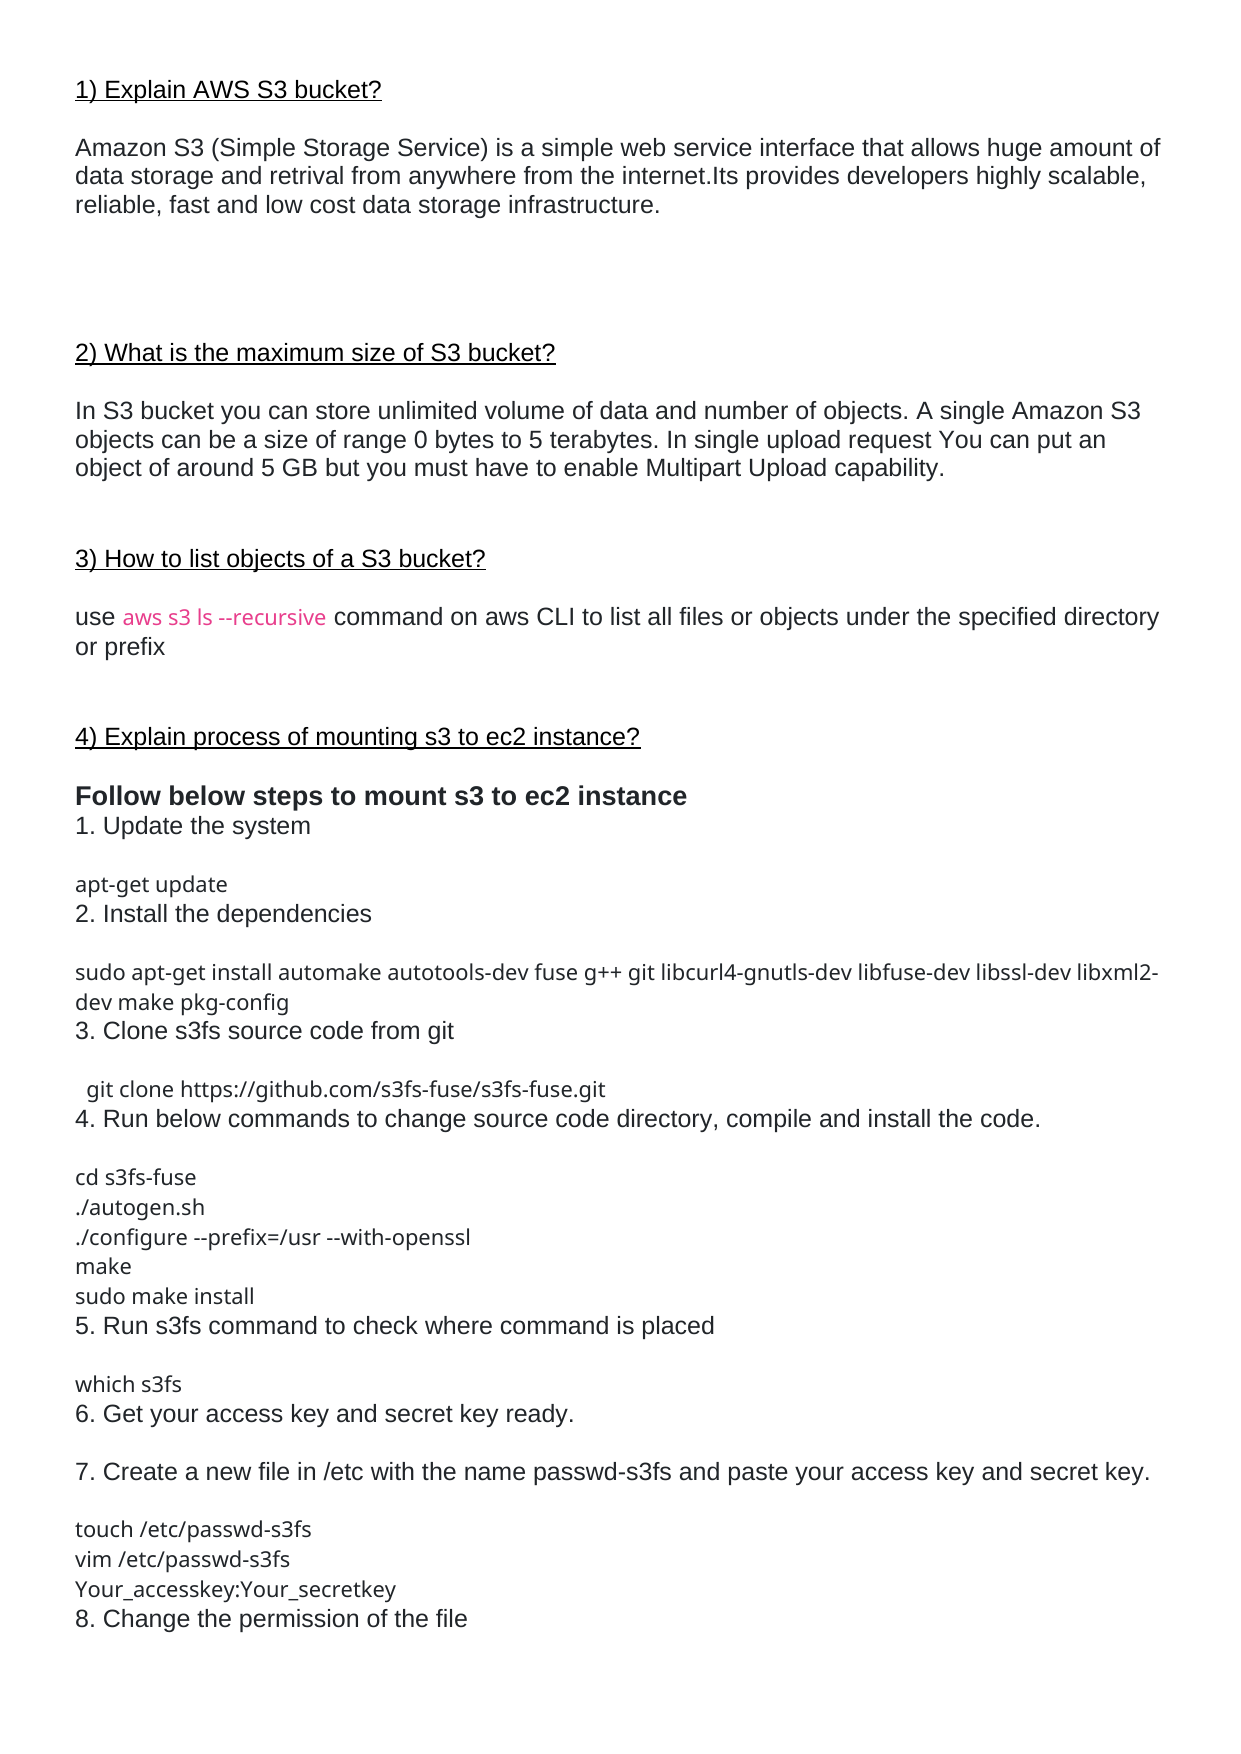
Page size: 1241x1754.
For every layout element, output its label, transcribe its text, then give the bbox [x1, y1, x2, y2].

text touch /etc/passwd-s3fs [75, 1514, 1165, 1544]
text Your_accesskey:Your_secretkey [75, 1574, 1165, 1604]
subtitle 3) How to list objects of a S3 bucket? [75, 544, 1165, 573]
subtitle 1) Explain AWS S3 bucket? [75, 75, 1165, 104]
subtitle 4. Run below commands to change source code directory, compile and install the code. [75, 1104, 1165, 1133]
text use aws s3 ls --recursive command on aws CLI to list all files or objects under the specified directory or prefix [75, 602, 1165, 660]
text Amazon S3 (Simple Storage Service) is a simple web service interface that allows huge amount of data storage and retrival from anywhere from the internet.Its provides developers highly scalable, reliable, fast and low cost data storage infrastructure. [75, 132, 1165, 219]
subtitle 2) What is the maximum size of S3 bucket? [75, 338, 1165, 367]
text ./configure --prefix=/usr --with-openssl [75, 1221, 1165, 1251]
text ./autogen.sh [75, 1192, 1165, 1221]
text In S3 bucket you can store unlimited volume of data and number of objects. A single Amazon S3 objects can be a size of range 0 bytes to 5 terabytes. In single upload request You can put an object of around 5 GB but you must have to enable Multipart Upload capability. [75, 396, 1165, 482]
subtitle 6. Get your access key and secret key ready. [75, 1398, 1165, 1427]
text git clone https://github.com/s3fs-fuse/s3fs-fuse.git [75, 1074, 1165, 1104]
subtitle 3. Clone s3fs source code from git [75, 1016, 1165, 1045]
text sudo make install [75, 1281, 1165, 1311]
text which s3fs [75, 1369, 1165, 1398]
subtitle Follow below steps to mount s3 to ec2 instance [75, 780, 1165, 811]
subtitle 5. Run s3fs command to check where command is placed [75, 1311, 1165, 1339]
text vim /etc/passwd-s3fs [75, 1544, 1165, 1574]
subtitle 4) Explain process of mounting s3 to ec2 instance? [75, 722, 1165, 751]
text apt-get update [75, 869, 1165, 899]
text sudo apt-get install automake autotools-dev fuse g++ git libcurl4-gnutls-dev libfuse-dev libssl-dev libxml2-dev make pkg-config [75, 957, 1165, 1016]
subtitle 2. Install the dependencies [75, 899, 1165, 927]
text make [75, 1251, 1165, 1281]
text cd s3fs-fuse [75, 1162, 1165, 1192]
subtitle 1. Update the system [75, 811, 1165, 840]
subtitle 7. Create a new file in /etc with the name passwd-s3fs and paste your access key and secret key. [75, 1456, 1165, 1485]
subtitle 8. Change the permission of the file [75, 1604, 1165, 1632]
